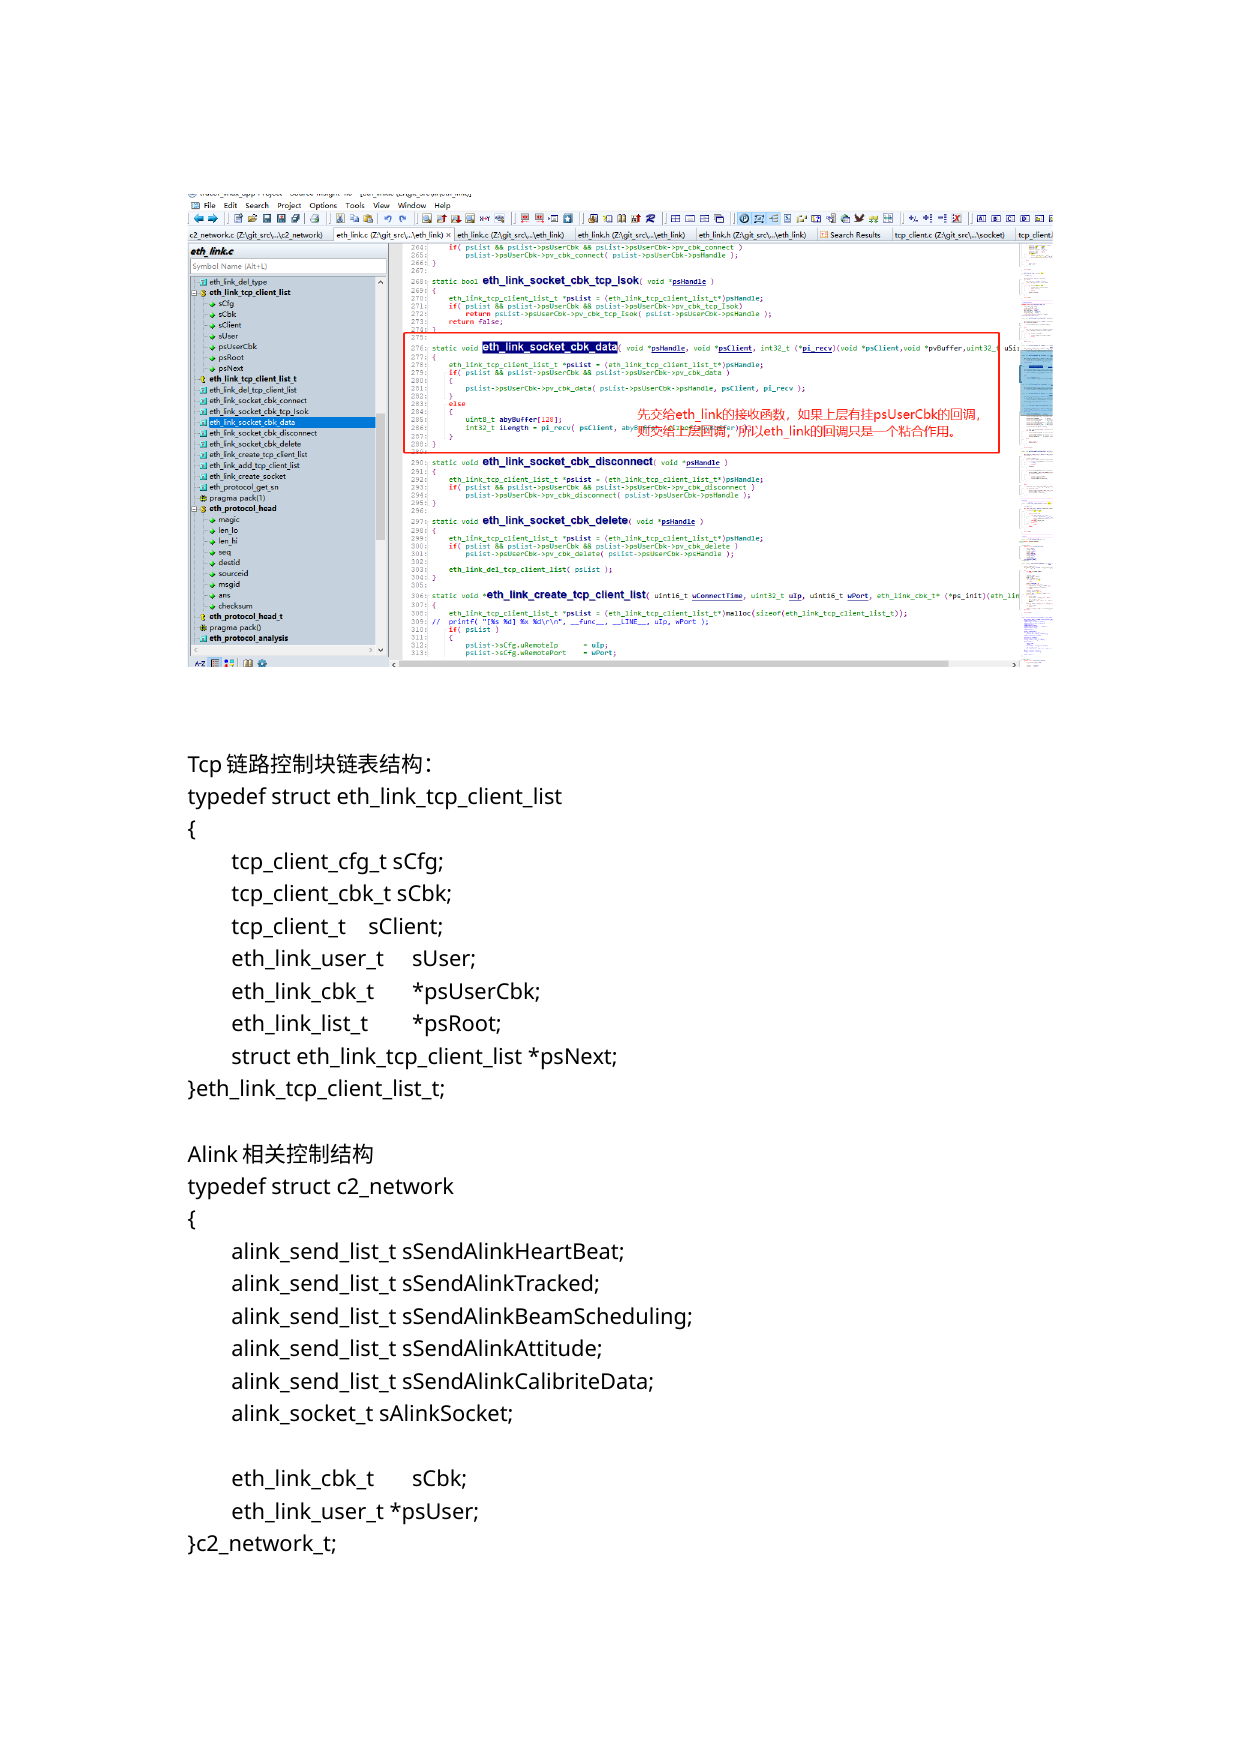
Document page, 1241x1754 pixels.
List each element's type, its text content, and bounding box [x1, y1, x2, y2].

text tcp_client_cfg_t sCfg; [187, 844, 1053, 877]
text alink_send_list_t sSendAlinkAttitude; [187, 1332, 1053, 1364]
text eth_link_list_t *psRoot; [187, 1007, 1053, 1039]
text typedef struct c2_network [187, 1169, 1053, 1202]
text }eth_link_tcp_client_list_t; [187, 1072, 1053, 1104]
text alink_send_list_t sSendAlinkBeamScheduling; [187, 1299, 1053, 1332]
text alink_send_list_t sSendAlinkTracked; [187, 1267, 1053, 1299]
text }c2_network_t; [187, 1527, 1053, 1559]
text typedef struct eth_link_tcp_client_list [187, 779, 1053, 812]
text eth_link_cbk_t *psUserCbk; [187, 974, 1053, 1007]
text alink_send_list_t sSendAlinkHeartBeat; [187, 1234, 1053, 1267]
picture [187, 194, 1053, 667]
text Alink相关控制结构 [187, 1137, 1053, 1169]
text { [187, 812, 1053, 844]
text eth_link_user_t *psUser; [187, 1494, 1053, 1527]
text alink_socket_t sAlinkSocket; [187, 1397, 1053, 1429]
text tcp_client_t sClient; [187, 909, 1053, 942]
text tcp_client_cbk_t sCbk; [187, 877, 1053, 909]
text eth_link_user_t sUser; [187, 942, 1053, 974]
text alink_send_list_t sSendAlinkCalibriteData; [187, 1364, 1053, 1397]
text Tcp链路控制块链表结构： [187, 747, 1053, 779]
text struct eth_link_tcp_client_list *psNext; [187, 1039, 1053, 1072]
text eth_link_cbk_t sCbk; [187, 1462, 1053, 1494]
text { [187, 1202, 1053, 1234]
